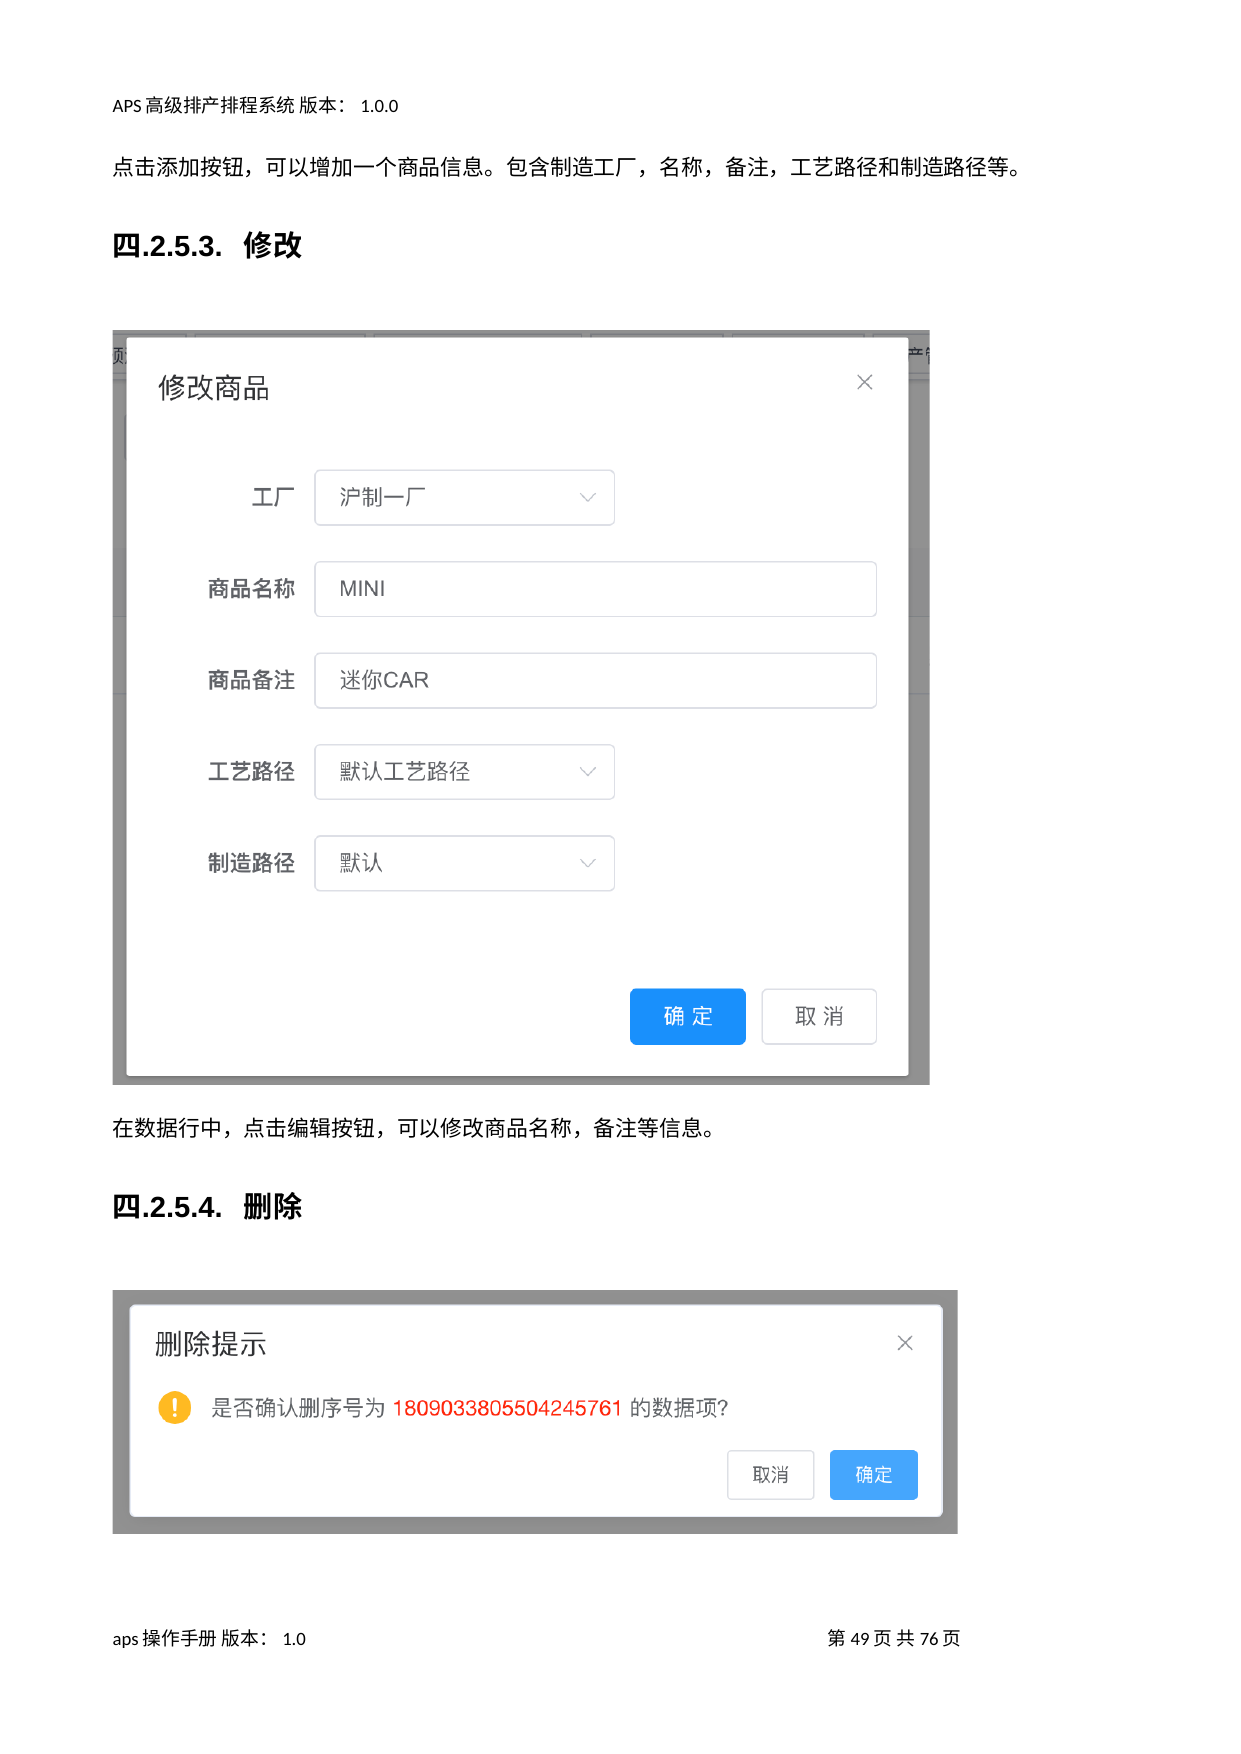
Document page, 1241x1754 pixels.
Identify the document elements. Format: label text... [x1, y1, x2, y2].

picture [112, 330, 930, 1085]
text 点击添加按钮，可以增加一个商品信息。包含制造工厂，名称，备注，工艺路径和制造路径等。 [112, 150, 1128, 182]
subtitle 修改 [112, 212, 1128, 277]
subtitle 删除 [112, 1172, 1128, 1237]
text 在数据行中，点击编辑按钮，可以修改商品名称，备注等信息。 [112, 1110, 1128, 1143]
picture [112, 1290, 958, 1534]
